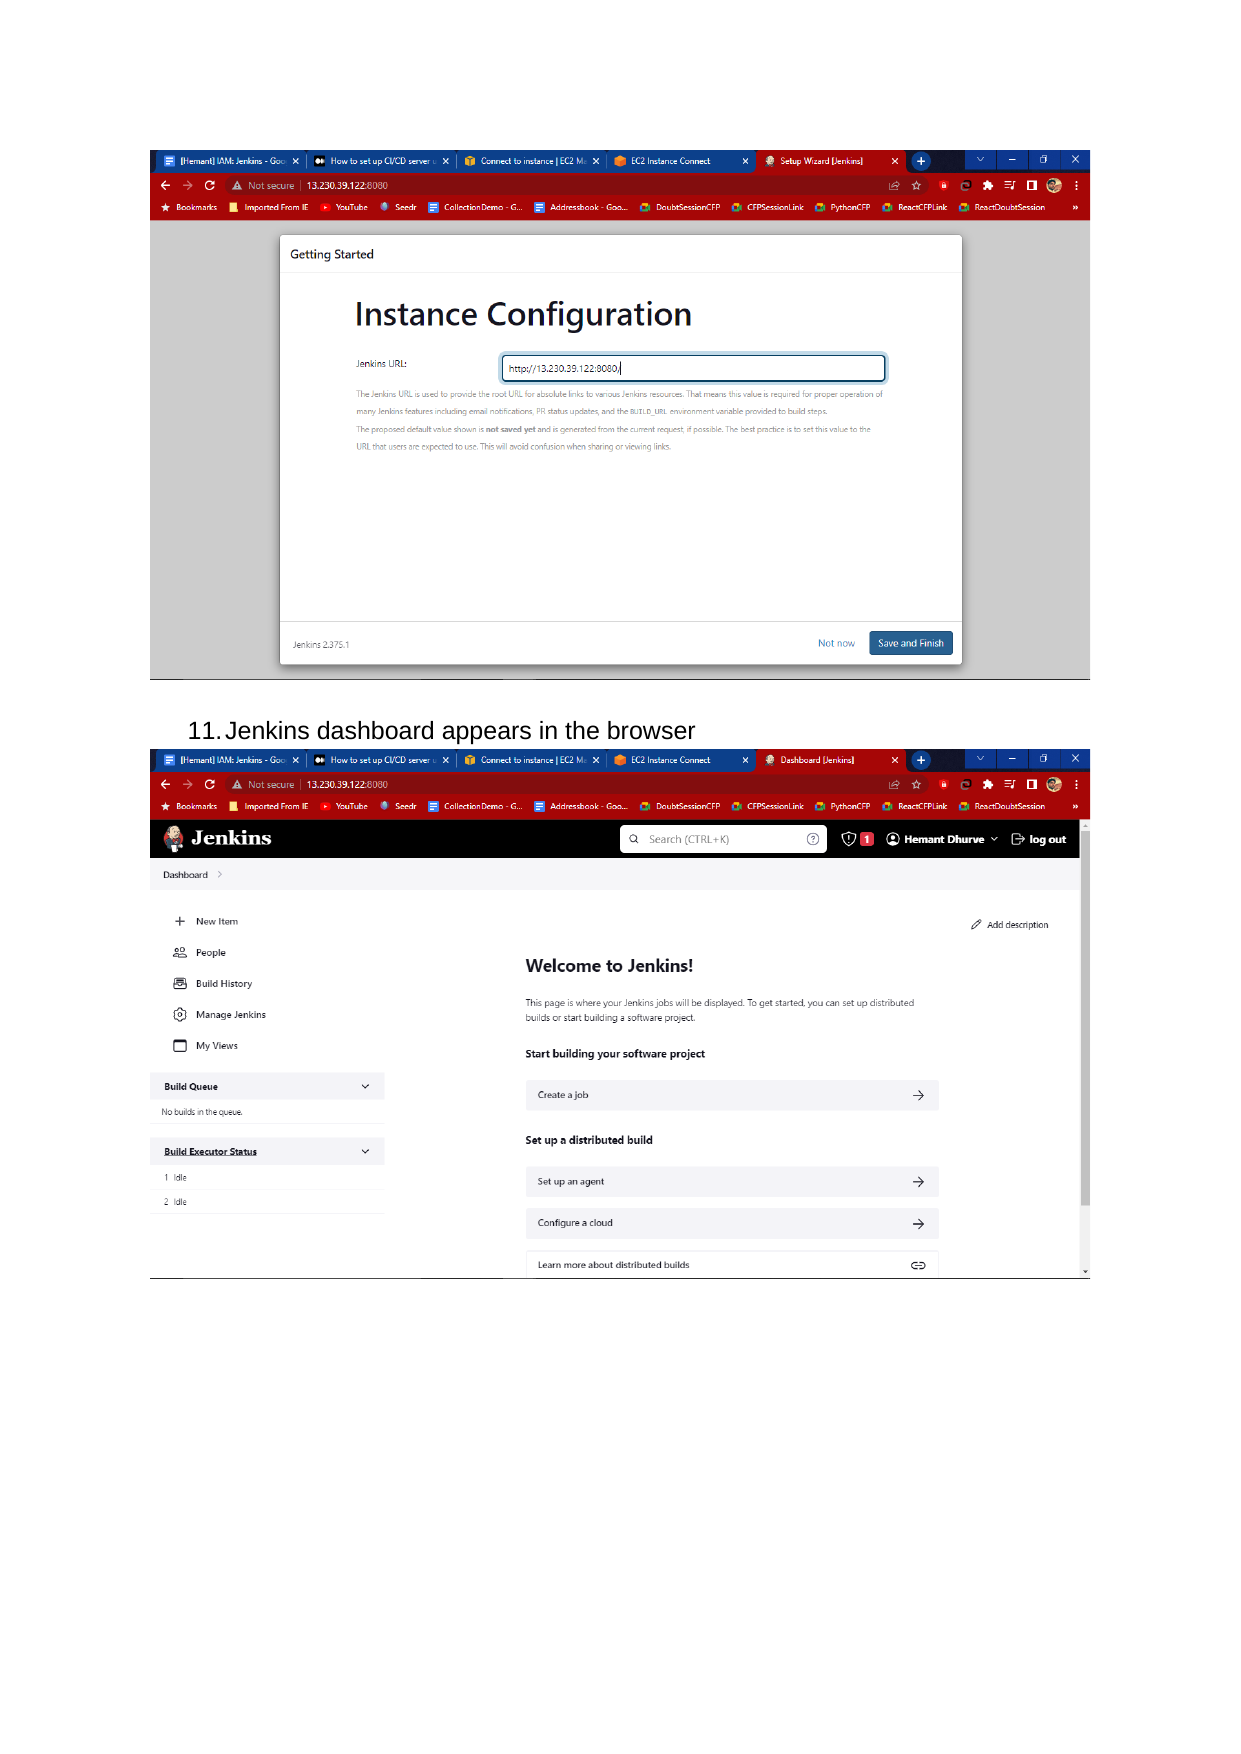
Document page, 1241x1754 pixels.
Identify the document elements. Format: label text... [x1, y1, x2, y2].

picture [150, 150, 1091, 680]
picture [150, 749, 1091, 1279]
list Jenkins dashboard appears in the browser [187, 716, 1090, 745]
